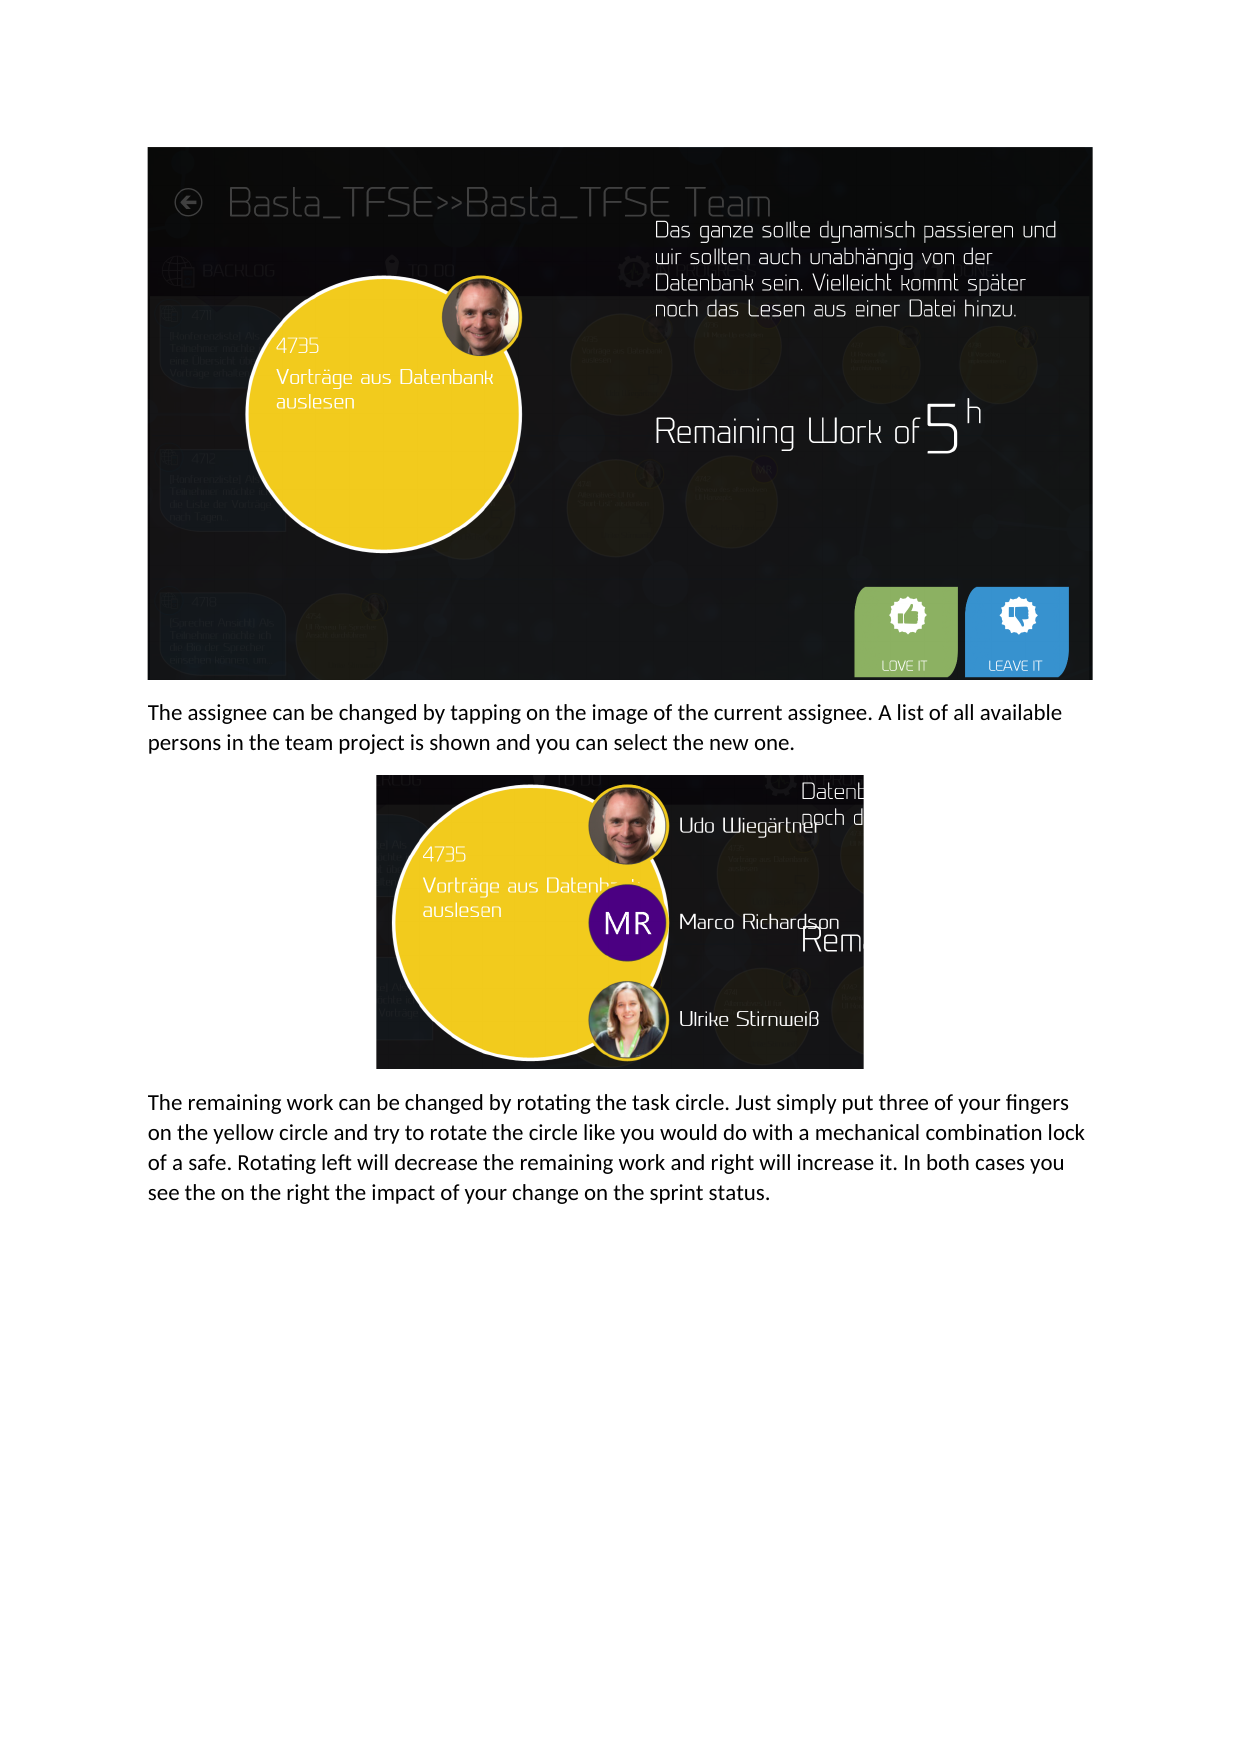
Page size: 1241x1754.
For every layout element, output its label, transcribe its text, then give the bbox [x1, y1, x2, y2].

text The remaining work can be changed by rotating the task circle. Just simply put three of your fingers on the yellow circle and try to rotate the circle like you would do with a mechanical combination lock of a safe. Rotating left will decrease the remaining work and right will increase it. In both cases you see the on the right the impact of your change on the sprint status. [148, 1088, 1093, 1206]
picture [147, 147, 1093, 680]
text The assignee can be changed by tapping on the image of the current assignee. A list of all available persons in the team project is shown and you can select the new one. [148, 698, 1093, 756]
picture [376, 775, 864, 1069]
